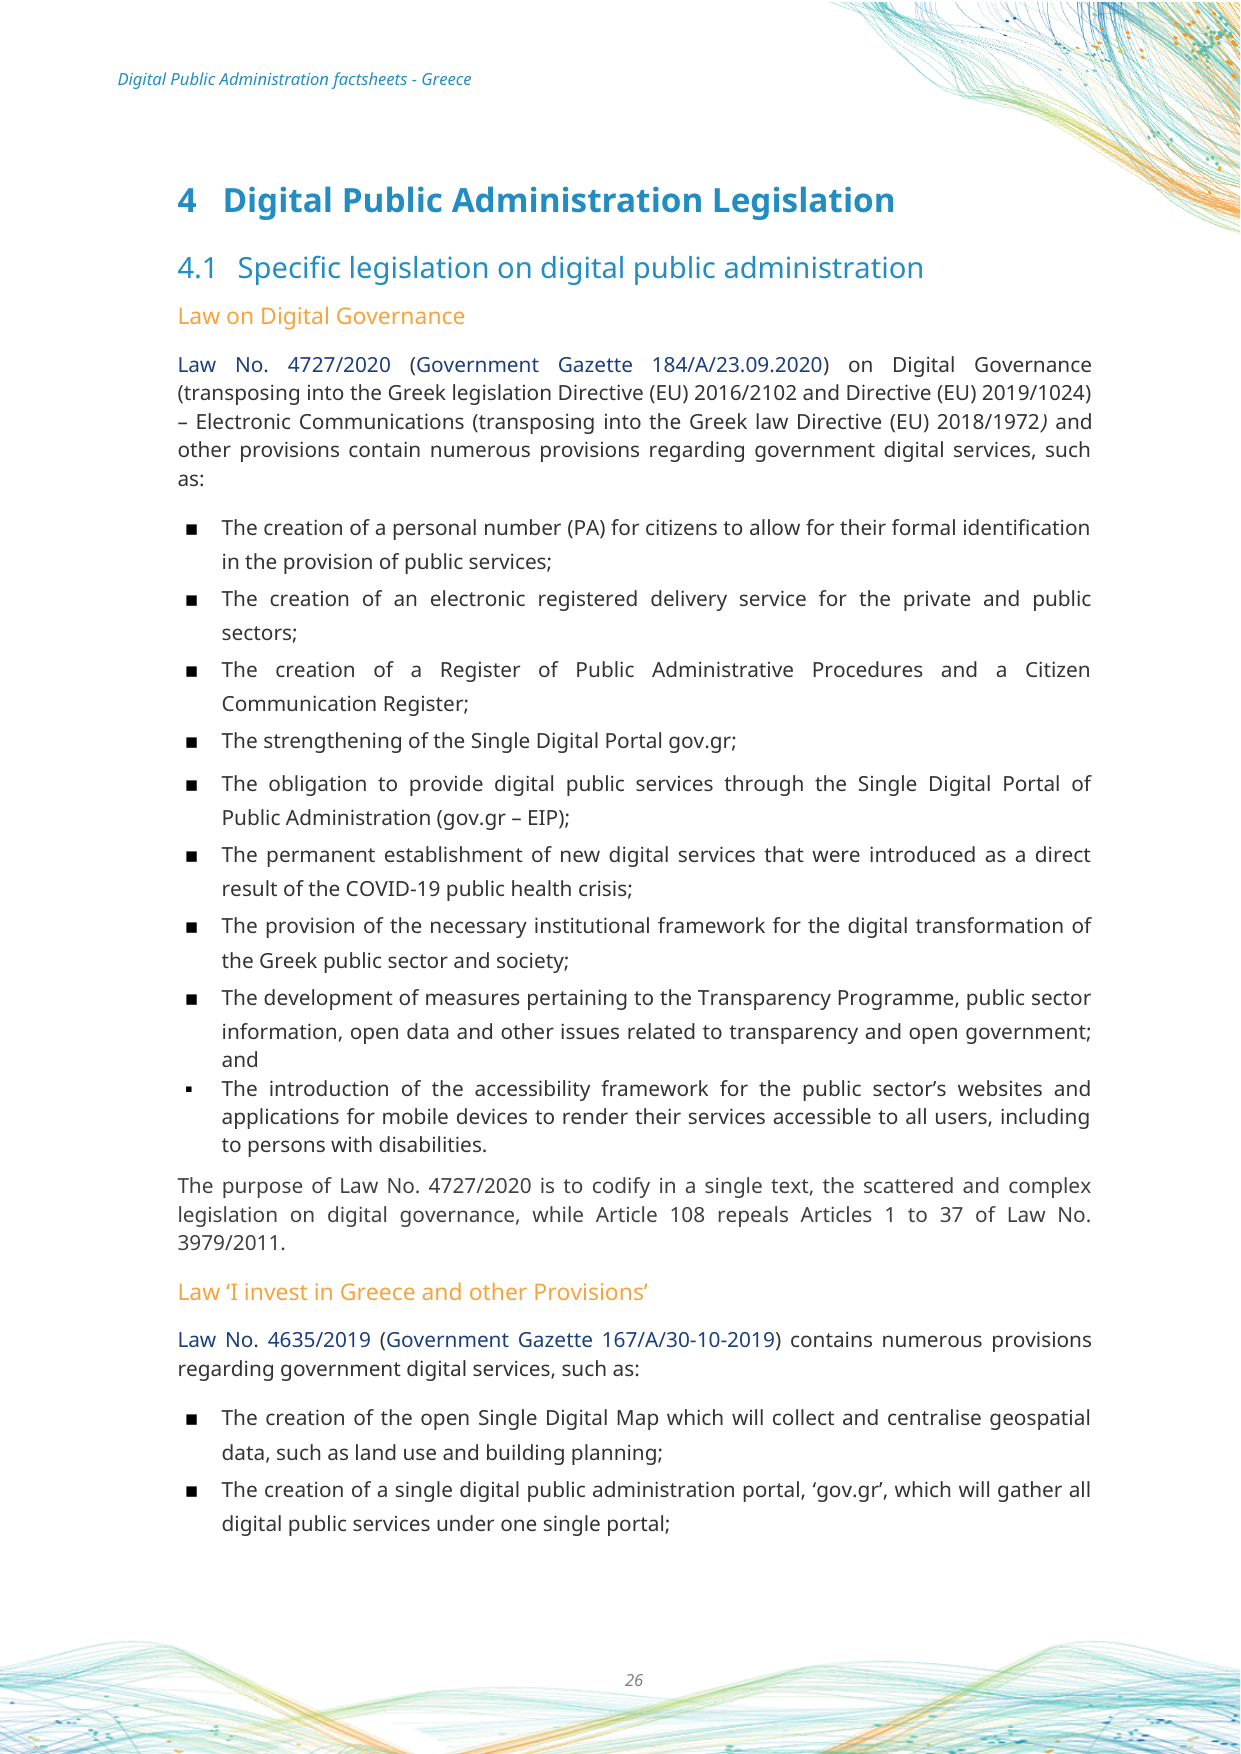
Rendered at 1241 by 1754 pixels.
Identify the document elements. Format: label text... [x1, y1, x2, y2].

list The creation of the open Single Digital Map which will collect and centralise geospatial data, such as land use and building planning; [184, 1395, 1092, 1466]
subtitle Law on Digital Governance [177, 300, 1092, 331]
list The creation of a Register of Public Administrative Procedures and a Citizen Communication Register; [184, 647, 1092, 718]
text Law No. 4727/2020 (Government Gazette 184/A/23.09.2020) on Digital Governance (transposing into the Greek legislation Directive (EU) 2016/2102 and Directive (EU) 2019/1024) – Electronic Communications (transposing into the Greek law Directive (EU) 2018/1972) and other provisions contain numerous provisions regarding government digital services, such as: [177, 350, 1092, 492]
list The creation of an electronic registered delivery service for the private and public sectors; [184, 576, 1092, 647]
subtitle Digital Public Administration Legislation [177, 177, 1092, 223]
subtitle The purpose of Law No. 4727/2020 is to codify in a single text, the scattered and complex legislation on digital governance, while Article 108 repeals Articles 1 to 37 of Law No. 3979/2011. [177, 1172, 1092, 1257]
list The creation of a single digital public administration portal, ‘gov.gr’, which will gather all digital public services under one single portal; [184, 1466, 1092, 1537]
list The provision of the necessary institutional framework for the digital transformation of the Greek public sector and society; [184, 903, 1092, 974]
list The creation of a personal number (PA) for citizens to allow for their formal identification in the provision of public services; [184, 504, 1092, 576]
picture [816, 2, 1241, 252]
list The permanent establishment of new digital services that were introduced as a direct result of the COVID-19 public health crisis; [184, 832, 1092, 903]
subtitle Law ‘I invest in Greece and other Provisions’ [177, 1276, 1092, 1307]
list The strengthening of the Single Digital Portal gov.gr; [184, 718, 1092, 761]
list The introduction of the accessibility framework for the public sector’s websites and applications for mobile devices to render their services accessible to all users, including to persons with disabilities. [184, 1074, 1092, 1159]
picture [0, 1617, 1241, 1754]
list The obligation to provide digital public services through the Single Digital Portal of Public Administration (gov.gr – EIP); [184, 761, 1092, 832]
subtitle Specific legislation on digital public administration [177, 248, 1092, 287]
text Law No. 4635/2019 (Government Gazette 167/A/30-10-2019) contains numerous provisions regarding government digital services, such as: [177, 1326, 1092, 1382]
list The development of measures pertaining to the Transparency Programme, public sector information, open data and other issues related to transparency and open government; and [184, 974, 1092, 1074]
